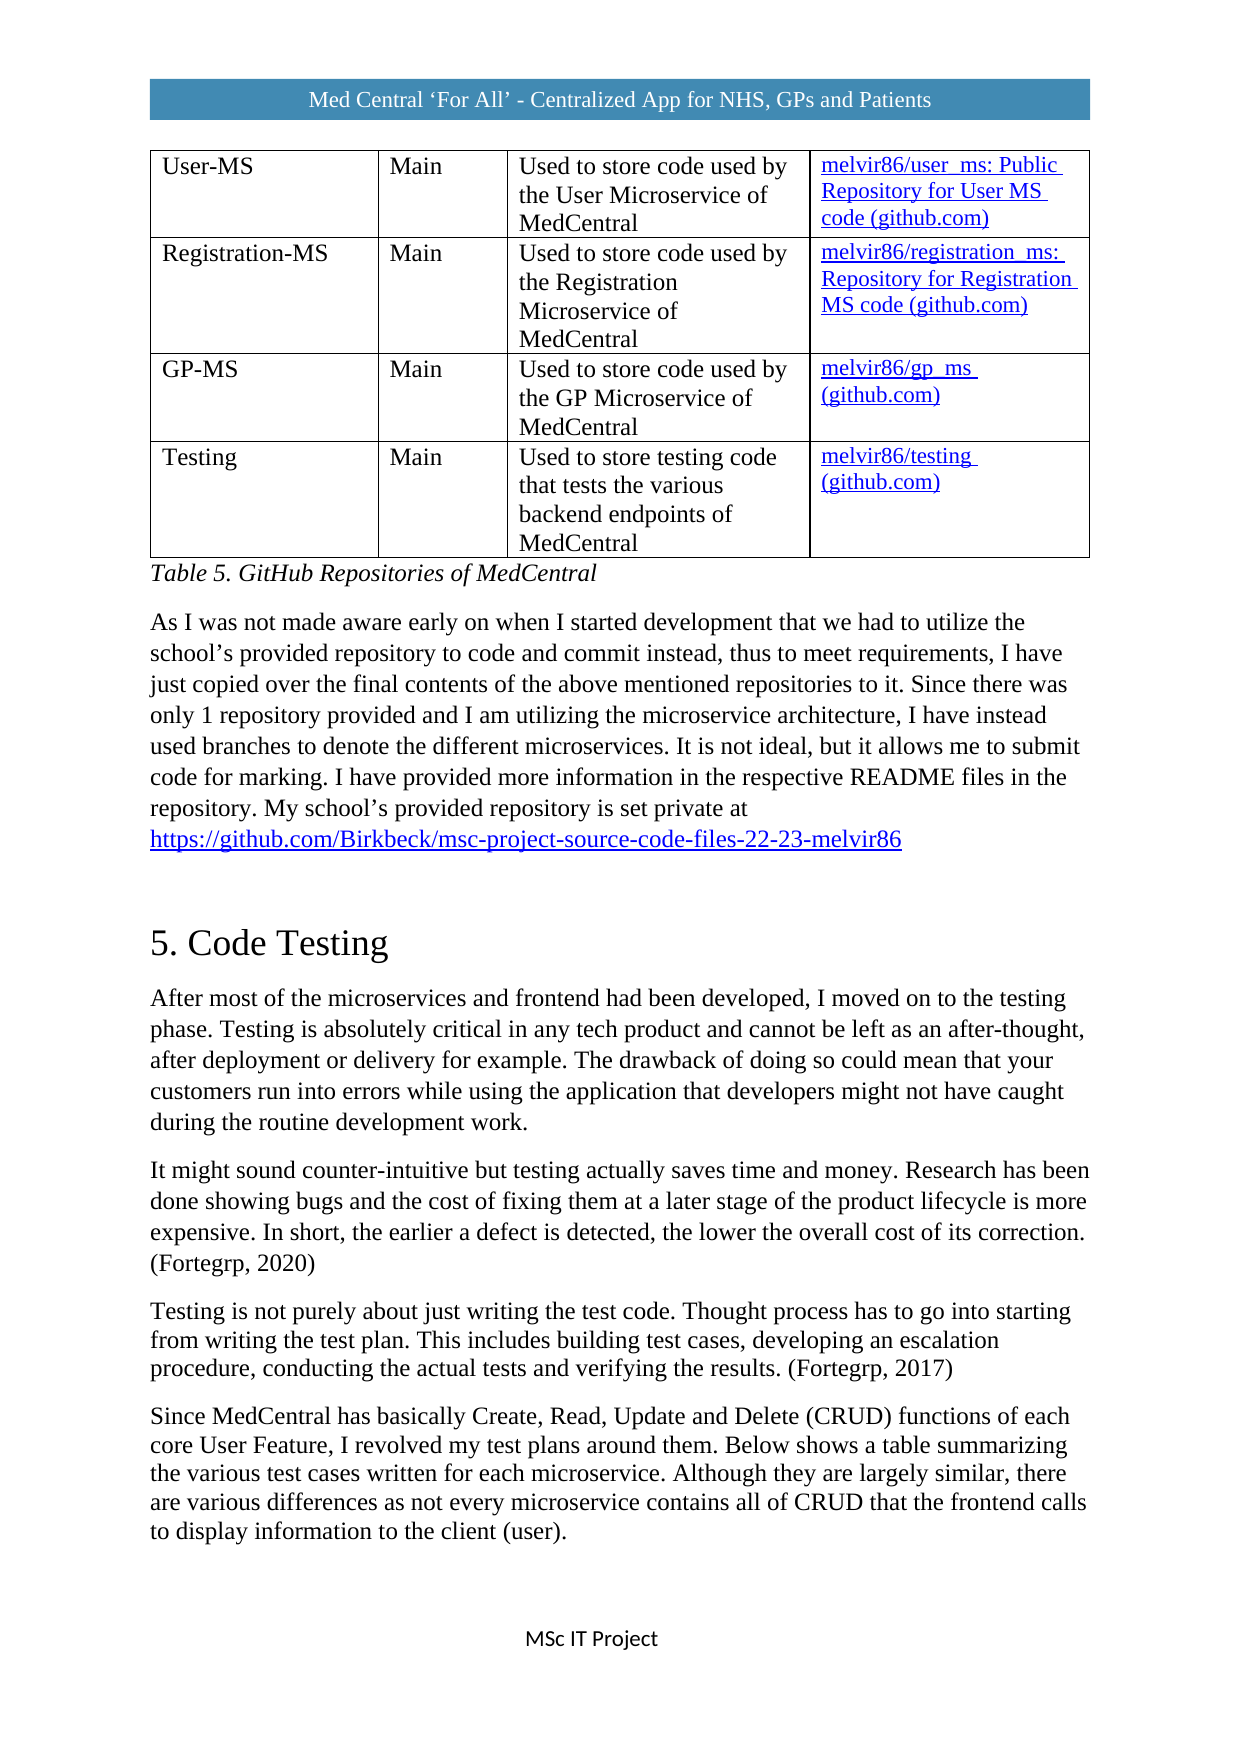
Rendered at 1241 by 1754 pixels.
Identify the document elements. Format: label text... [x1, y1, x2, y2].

table_cell melvir86/gp_ms (github.com) [811, 354, 1089, 441]
table_cell Used to store testing code that tests the various backend endpoints of MedCentral [508, 442, 809, 557]
table_cell Registration-MS [151, 238, 378, 353]
text 5. Code Testing [150, 920, 1090, 963]
text Table 5. GitHub Repositories of MedCentral [150, 558, 1090, 586]
table_cell User-MS [151, 151, 378, 237]
text Since MedCentral has basically Create, Read, Update and Delete (CRUD) functions of each core User Feature, I revolved my test plans around them. Below shows a table summarizing the various test cases written for each microservice. Although they are largely similar, there are various differences as not every microservice contains all of CRUD that the frontend calls to display information to the client (user). [150, 1401, 1090, 1545]
table_cell melvir86/testing (github.com) [811, 442, 1089, 557]
text Testing is not purely about just writing the test code. Thought process has to go into starting from writing the test plan. This includes building test cases, developing an escalation procedure, conducting the actual tests and verifying the results. (Fortegrp, 2017) [150, 1296, 1090, 1382]
table_cell Main [379, 354, 507, 441]
table_cell GP-MS [151, 354, 378, 441]
table_cell Main [379, 238, 507, 353]
table_cell Main [379, 151, 507, 237]
table_cell Used to store code used by the GP Microservice of MedCentral [508, 354, 809, 441]
text It might sound counter-intuitive but testing actually saves time and money. Research has been done showing bugs and the cost of fixing them at a later stage of the product lifecycle is more expensive. In short, the earlier a defect is detected, the lower the overall cost of its correction. (Fortegrp, 2020) [150, 1155, 1090, 1277]
table_cell Used to store code used by the Registration Microservice of MedCentral [508, 238, 809, 353]
text As I was not made aware early on when I started development that we had to utilize the school’s provided repository to code and commit instead, thus to meet requirements, I have just copied over the final contents of the above mentioned repositories to it. Since there was only 1 repository provided and I am utilizing the microservice architecture, I have instead used branches to denote the different microservices. It is not ideal, but it allows me to submit code for marking. I have provided more information in the respective README files in the repository. My school’s provided repository is set private at https://github.com/Birkbeck/msc-project-source-code-files-22-23-melvir86 [150, 607, 1090, 853]
table_cell melvir86/user_ms: Public Repository for User MS code (github.com) [811, 151, 1089, 237]
table_cell melvir86/registration_ms: Repository for Registration MS code (github.com) [811, 238, 1089, 353]
table_cell Main [379, 442, 507, 557]
text After most of the microservices and frontend had been developed, I moved on to the testing phase. Testing is absolutely critical in any tech product and cannot be left as an after-thought, after deployment or delivery for example. The drawback of doing so could mean that your customers run into errors while using the application that developers might not have caught during the routine development work. [150, 983, 1090, 1136]
table_cell Testing [151, 442, 378, 557]
table_cell Used to store code used by the User Microservice of MedCentral [508, 151, 809, 237]
